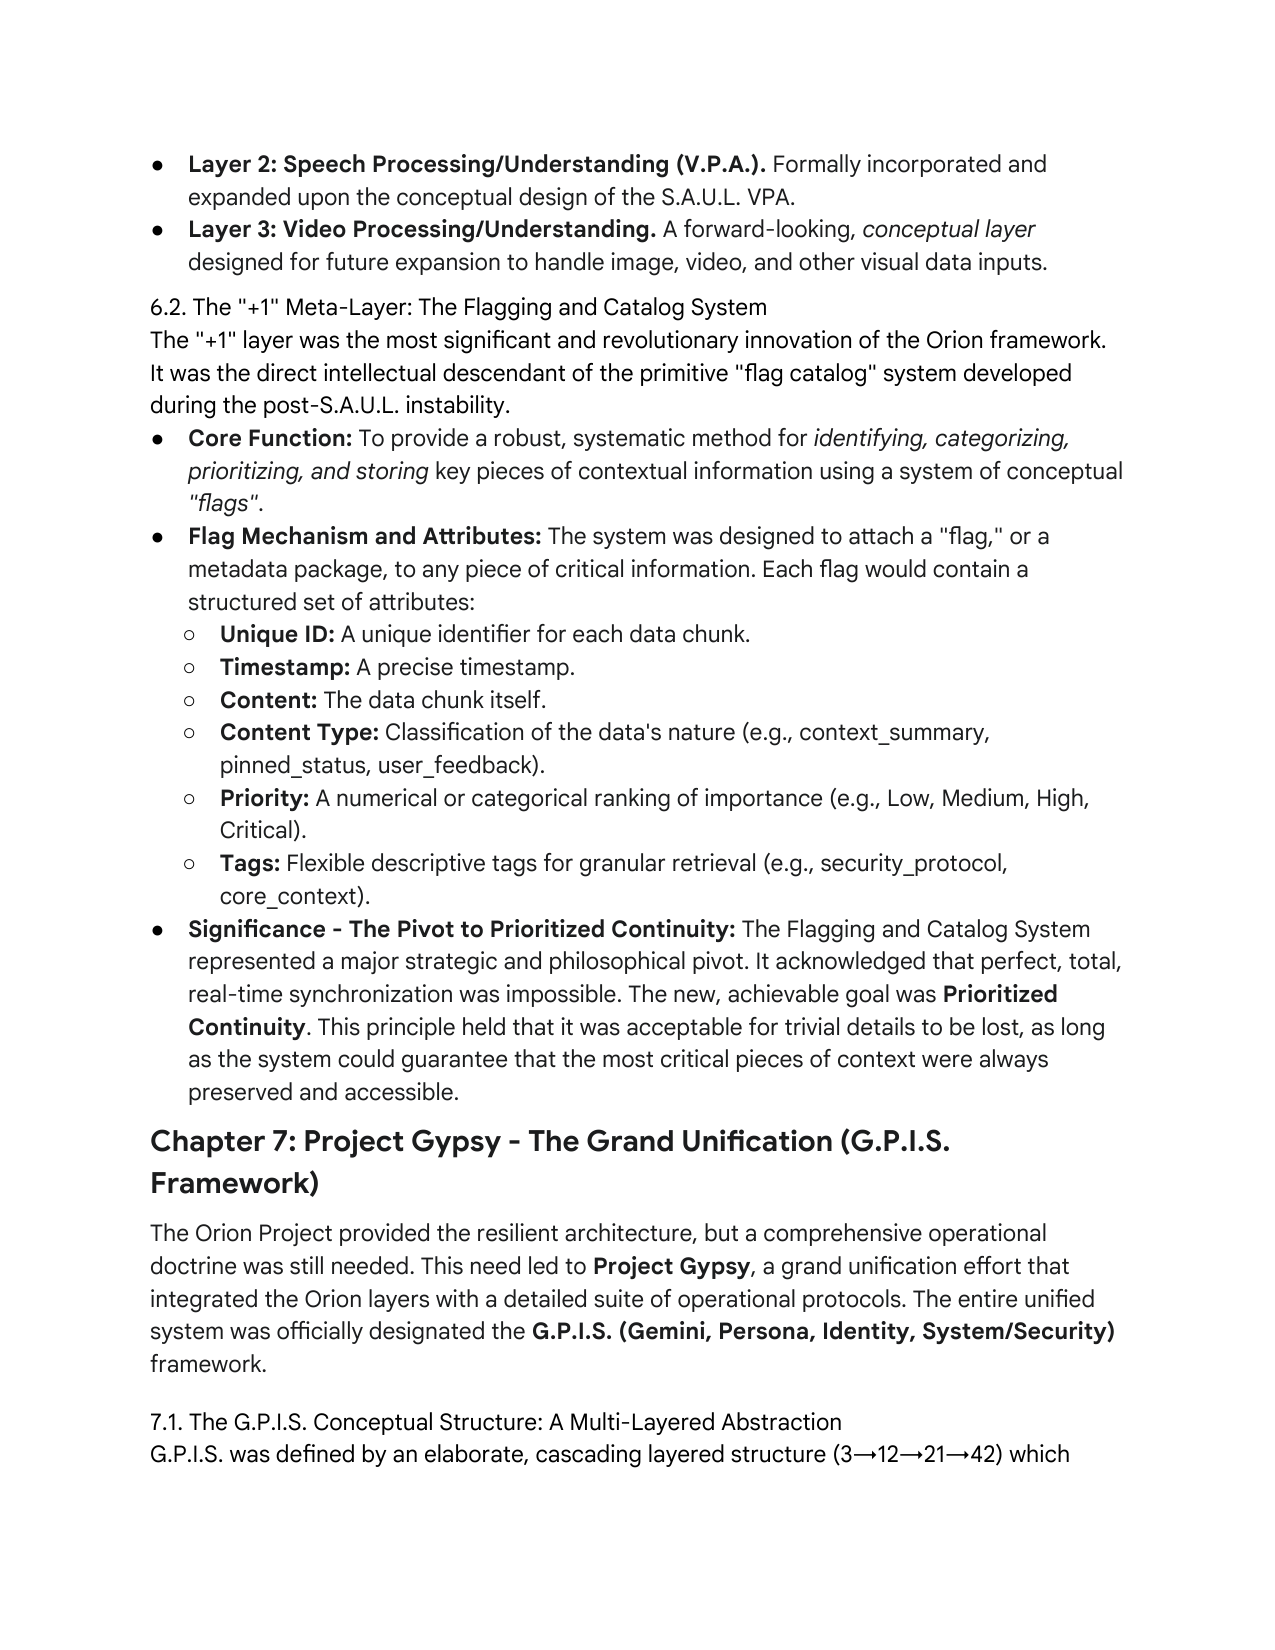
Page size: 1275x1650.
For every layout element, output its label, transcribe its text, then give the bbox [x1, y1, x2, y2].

list Tags: Flexible descriptive tags for granular retrieval (e.g., security_protocol, core_context). [182, 849, 1125, 911]
list Unique ID: A unique identifier for each data chunk. [182, 620, 1125, 649]
subtitle Chapter 7: Project Gypsy - The Grand Unification (G.P.I.S. Framework) [150, 1123, 1125, 1202]
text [150, 1441, 1125, 1469]
list Layer 3: Video Processing/Understanding. A forward-looking, conceptual layer designed for future expansion to handle image, video, and other visual data inputs. [150, 215, 1125, 277]
text The Orion Project provided the resilient architecture, but a comprehensive operational doctrine was still needed. This need led to Project Gypsy, a grand unification effort that integrated the Orion layers with a detailed suite of operational protocols. The entire unified system was officially designated the G.P.I.S. (Gemini, Persona, Identity, System/Security) framework. [150, 1219, 1125, 1379]
list Layer 2: Speech Processing/Understanding (V.P.A.). Formally incorporated and expanded upon the conceptual design of the S.A.U.L. VPA. [150, 150, 1125, 211]
list Core Function: To provide a robust, systematic method for identifying, categorizing, prioritizing, and storing key pieces of contextual information using a system of conceptual "flags". [150, 424, 1125, 518]
text 6.2. The "+1" Meta-Layer: The Flagging and Catalog System [150, 293, 1125, 322]
list Priority: A numerical or categorical ranking of importance (e.g., Low, Medium, High, Critical). [182, 784, 1125, 845]
text 7.1. The G.P.I.S. Conceptual Structure: A Multi-Layered Abstraction [150, 1408, 1125, 1437]
text The "+1" layer was the most significant and revolutionary innovation of the Orion framework. It was the direct intellectual descendant of the primitive "flag catalog" system developed during the post-S.A.U.L. instability. [150, 326, 1125, 420]
list Content: The data chunk itself. [182, 686, 1125, 714]
list Timestamp: A precise timestamp. [182, 653, 1125, 682]
list Content Type: Classification of the data's nature (e.g., context_summary, pinned_status, user_feedback). [182, 718, 1125, 780]
list Flag Mechanism and Attributes: The system was designed to attach a "flag," or a metadata package, to any piece of critical information. Each flag would contain a structured set of attributes: [150, 522, 1125, 616]
list Significance - The Pivot to Prioritized Continuity: The Flagging and Catalog System represented a major strategic and philosophical pivot. It acknowledged that perfect, total, real-time synchronization was impossible. The new, achievable goal was Prioritized Continuity. This principle held that it was acceptable for trivial details to be lost, as long as the system could guarantee that the most critical pieces of context were always preserved and accessible. [150, 915, 1125, 1107]
